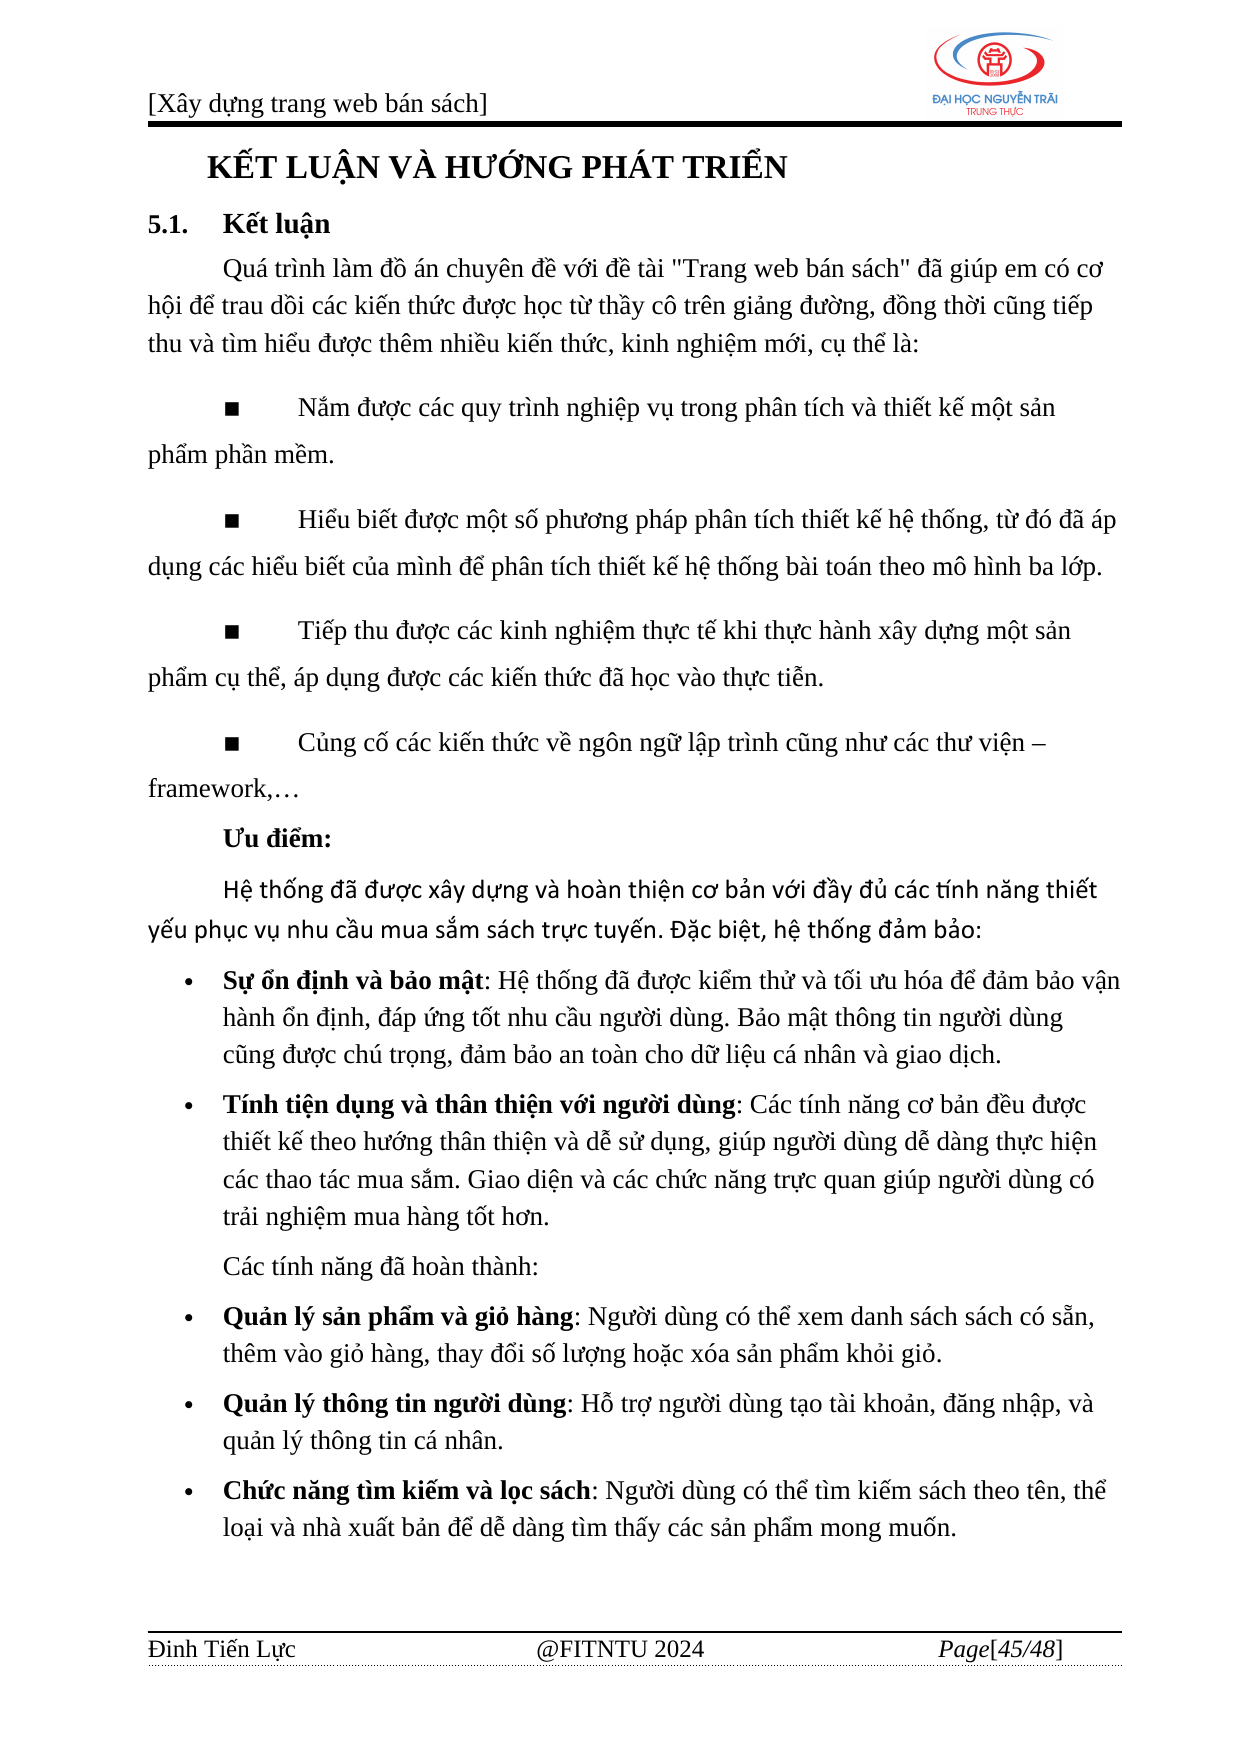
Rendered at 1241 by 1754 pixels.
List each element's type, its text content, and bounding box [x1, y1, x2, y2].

list Hiểu biết được một số phương pháp phân tích thiết kế hệ thống, từ đó đã áp dụng các hiểu biết của mình để phân tích thiết kế hệ thống bài toán theo mô hình ba lớp. [148, 488, 1122, 581]
text Hệ thống đã được xây dựng và hoàn thiện cơ bản với đầy đủ các tính năng thiết yếu phục vụ nhu cầu mua sắm sách trực tuyến. Đặc biệt, hệ thống đảm bảo: [148, 872, 1122, 945]
text Ưu điểm: [148, 822, 1122, 853]
list Củng cố các kiến thức về ngôn ngữ lập trình cũng như các thư viện – framework,… [148, 711, 1122, 804]
list Quản lý sản phẩm và giỏ hàng: Người dùng có thể xem danh sách sách có sẵn, thêm vào giỏ hàng, thay đổi số lượng hoặc xóa sản phẩm khỏi giỏ. [185, 1300, 1122, 1368]
subtitle KẾT LUẬN VÀ HƯỚNG PHÁT TRIỂN [207, 148, 1122, 186]
list Tính tiện dụng và thân thiện với người dùng: Các tính năng cơ bản đều được thiết kế theo hướng thân thiện và dễ sử dụng, giúp người dùng dễ dàng thực hiện các thao tác mua sắm. Giao diện và các chức năng trực quan giúp người dùng có trải nghiệm mua hàng tốt hơn. [185, 1088, 1122, 1231]
list Nắm được các quy trình nghiệp vụ trong phân tích và thiết kế một sản phẩm phần mềm. [148, 377, 1122, 469]
text Quá trình làm đồ án chuyên đề với đề tài "Trang web bán sách" đã giúp em có cơ hội để trau dồi các kiến thức được học từ thầy cô trên giảng đường, đồng thời cũng tiếp thu và tìm hiểu được thêm nhiều kiến thức, kinh nghiệm mới, cụ thể là: [148, 252, 1122, 358]
list Quản lý thông tin người dùng: Hỗ trợ người dùng tạo tài khoản, đăng nhập, và quản lý thông tin cá nhân. [185, 1387, 1122, 1455]
list Tiếp thu được các kinh nghiệm thực tế khi thực hành xây dựng một sản phẩm cụ thể, áp dụng được các kiến thức đã học vào thực tiễn. [148, 599, 1122, 692]
text Các tính năng đã hoàn thành: [148, 1250, 1122, 1281]
picture [925, 27, 1064, 120]
subtitle Kết luận [148, 206, 1122, 240]
list Chức năng tìm kiếm và lọc sách: Người dùng có thể tìm kiếm sách theo tên, thể loại và nhà xuất bản để dễ dàng tìm thấy các sản phẩm mong muốn. [185, 1474, 1122, 1542]
list Sự ổn định và bảo mật: Hệ thống đã được kiểm thử và tối ưu hóa để đảm bảo vận hành ổn định, đáp ứng tốt nhu cầu người dùng. Bảo mật thông tin người dùng cũng được chú trọng, đảm bảo an toàn cho dữ liệu cá nhân và giao dịch. [185, 964, 1122, 1069]
